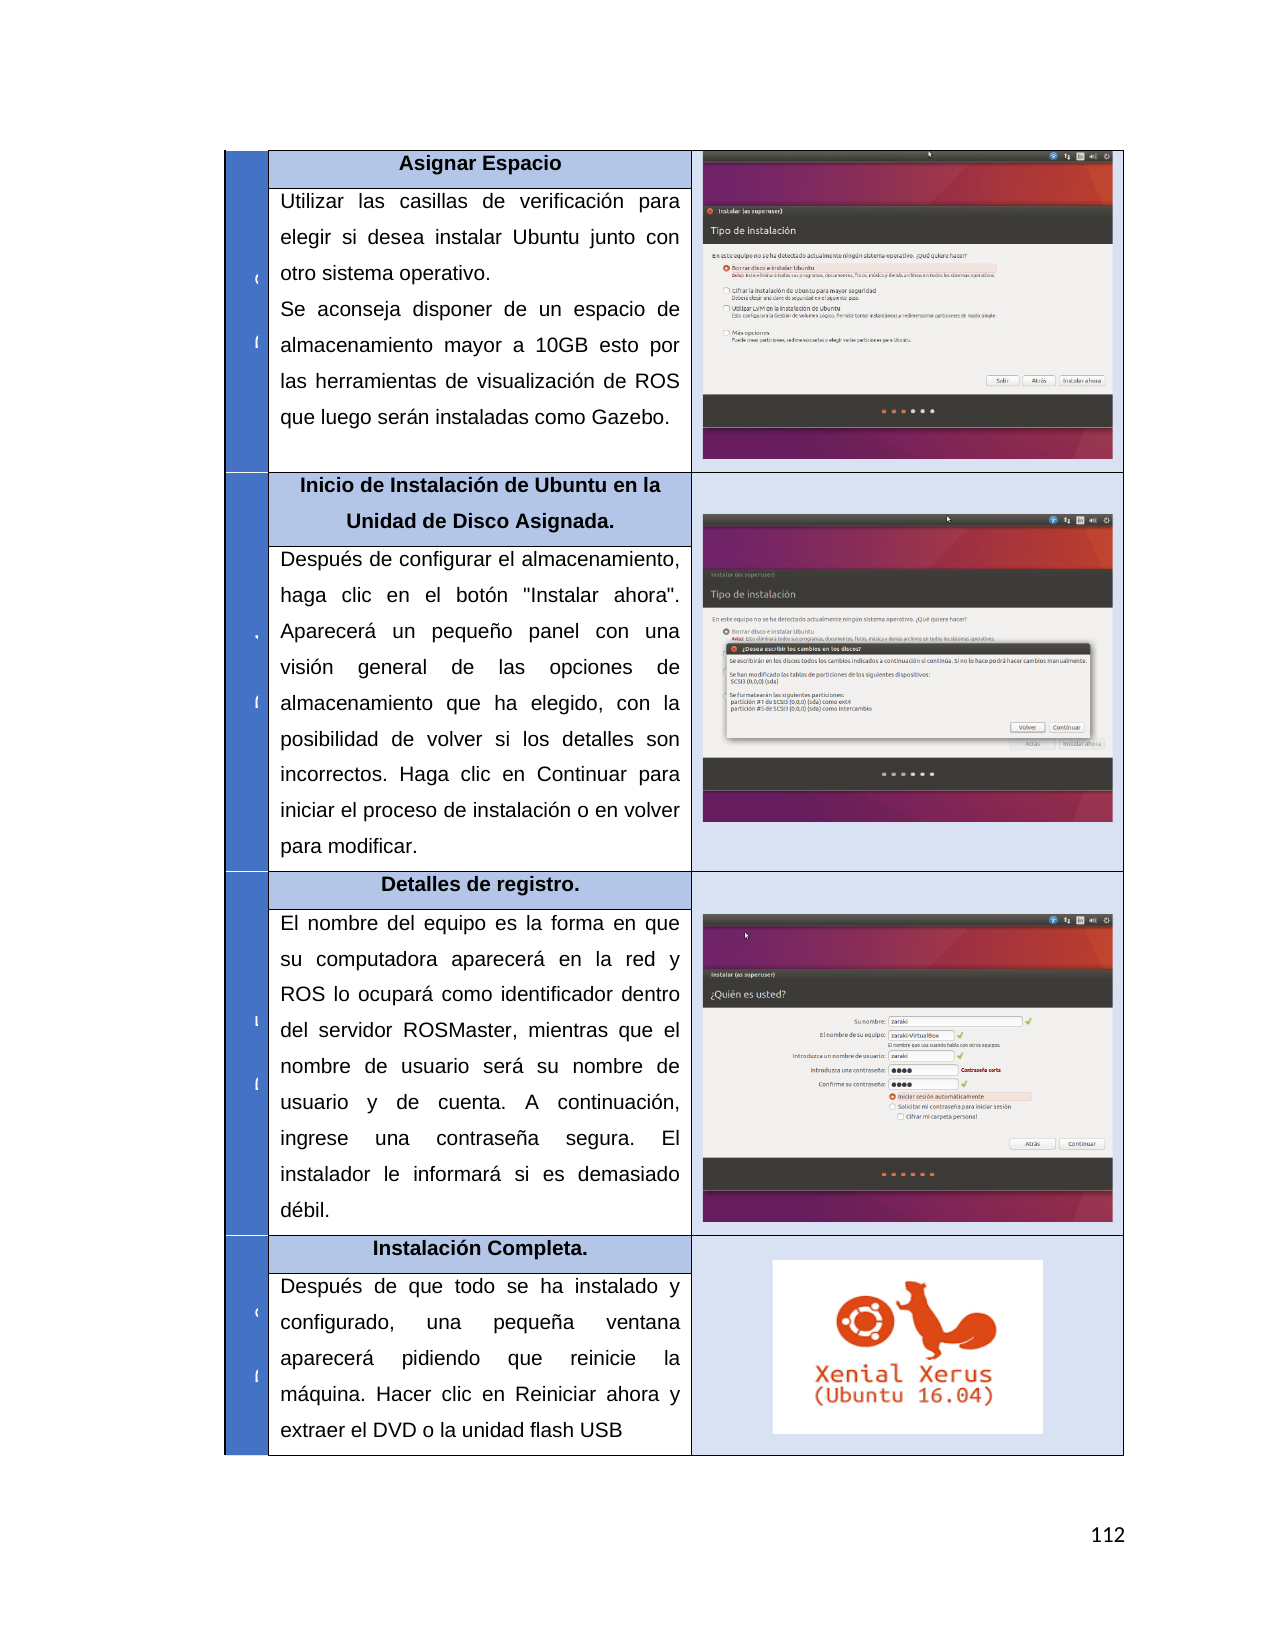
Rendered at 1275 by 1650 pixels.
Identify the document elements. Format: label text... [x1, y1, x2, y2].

table_cell Instalación Completa. [269, 1236, 691, 1273]
table_cell Paso 3 [226, 151, 268, 472]
table_cell Utilizar las casillas de verificación para elegir si desea instalar Ubuntu junto con otro sistema operativo. Se aconseja disponer de un espacio de almacenamiento mayor a 10GB esto por las herramientas de visualización de ROS que luego serán instaladas como Gazebo. [269, 189, 691, 472]
table_cell Paso 5 [226, 872, 268, 1235]
picture [702, 914, 1113, 1222]
table_cell [692, 473, 1123, 871]
table_cell Después de configurar el almacenamiento, haga clic en el botón "Instalar ahora". Aparecerá un pequeño panel con una visión general de las opciones de almacenamiento que ha elegido, con la posibilidad de volver si los detalles son incorrectos. Haga clic en Continuar para iniciar el proceso de instalación o en volver para modificar. [269, 547, 691, 871]
table_cell Paso 6 [226, 1236, 268, 1455]
picture [772, 1260, 1043, 1434]
table_cell El nombre del equipo es la forma en que su computadora aparecerá en la red y ROS lo ocupará como identificador dentro del servidor ROSMaster, mientras que el nombre de usuario será su nombre de usuario y de cuenta. A continuación, ingrese una contraseña segura. El instalador le informará si es demasiado débil. [269, 910, 691, 1235]
table_cell Asignar Espacio [269, 151, 691, 188]
picture [702, 514, 1113, 822]
table_cell [692, 151, 1123, 472]
table_cell Paso 4 [226, 473, 268, 871]
table_cell Después de que todo se ha instalado y configurado, una pequeña ventana aparecerá pidiendo que reinicie la máquina. Hacer clic en Reiniciar ahora y extraer el DVD o la unidad flash USB [269, 1274, 691, 1455]
table_cell [692, 1236, 1123, 1455]
table_cell [692, 872, 1123, 1235]
table_cell Detalles de registro. [269, 872, 691, 909]
picture [702, 151, 1113, 459]
table_cell Inicio de Instalación de Ubuntu en la Unidad de Disco Asignada. [269, 473, 691, 546]
